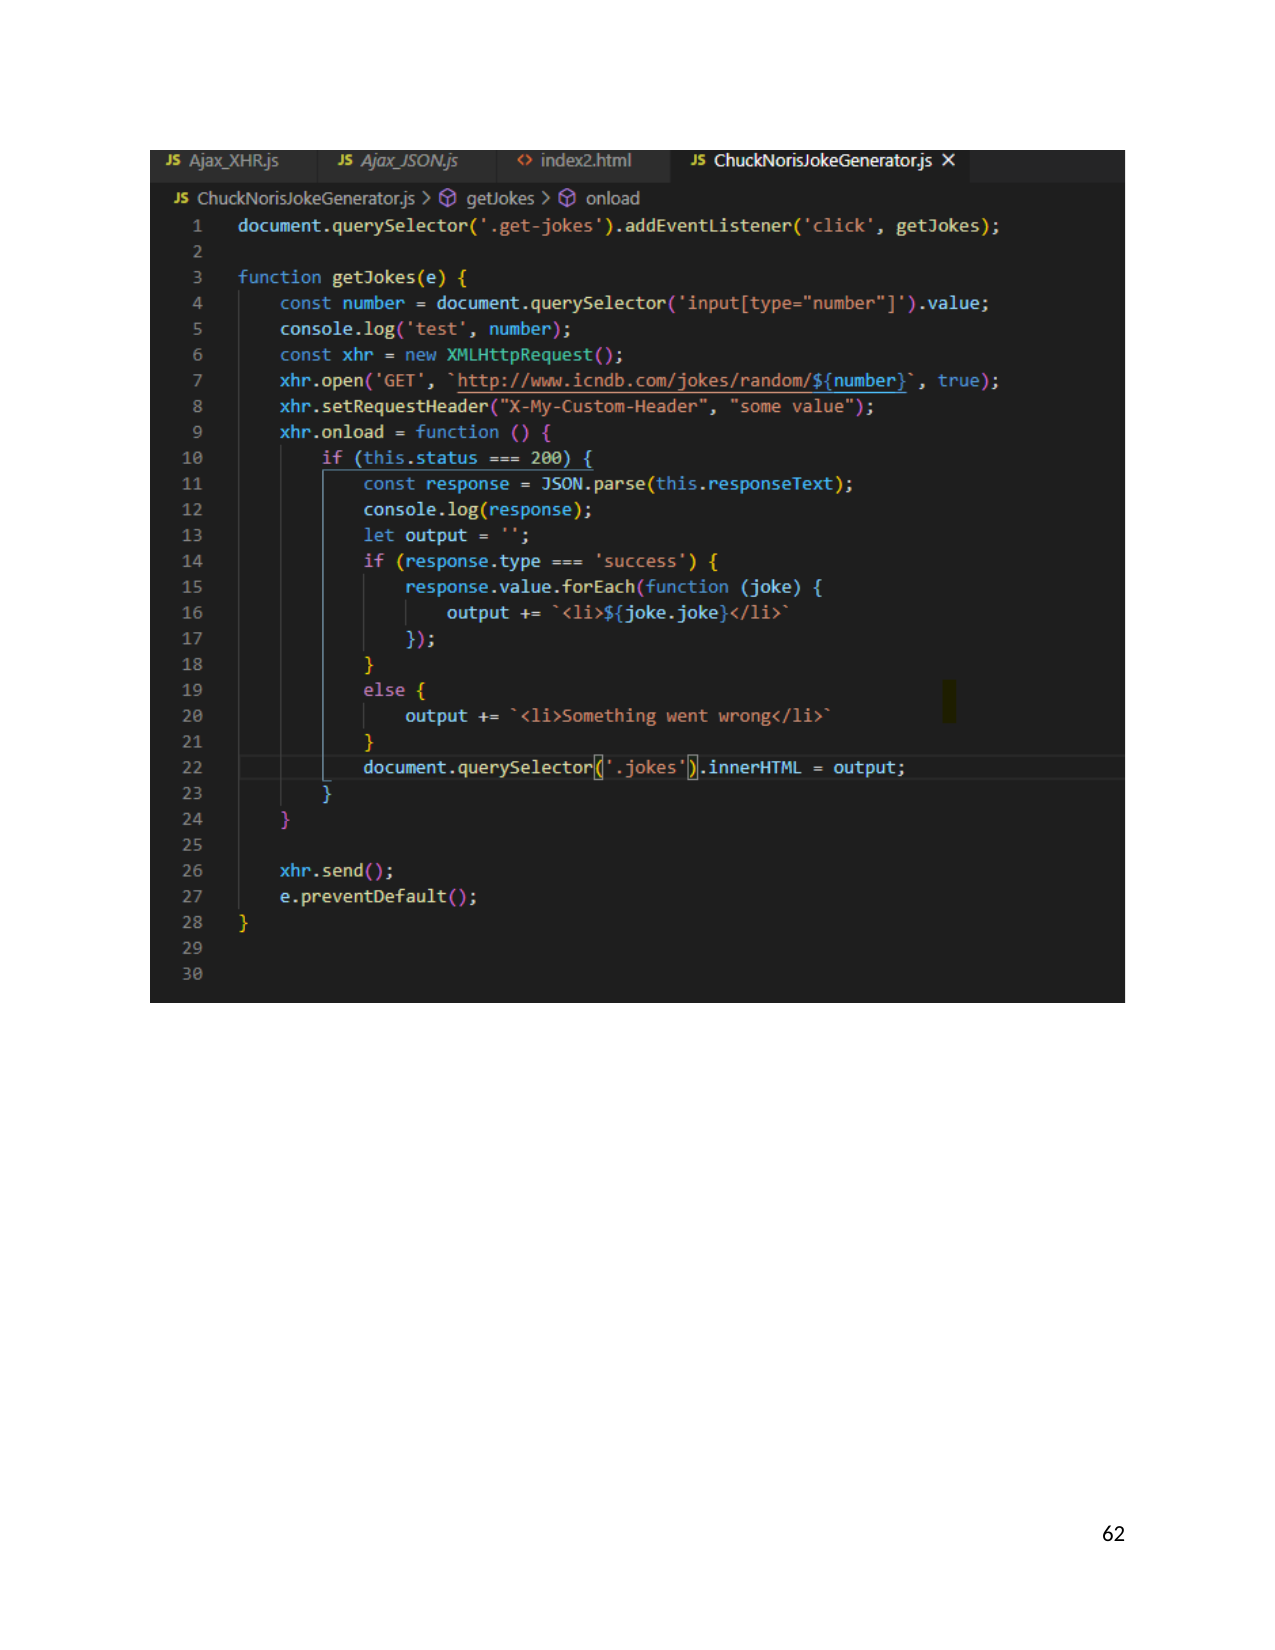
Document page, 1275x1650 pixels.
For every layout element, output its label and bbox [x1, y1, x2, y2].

picture [150, 150, 1125, 1003]
